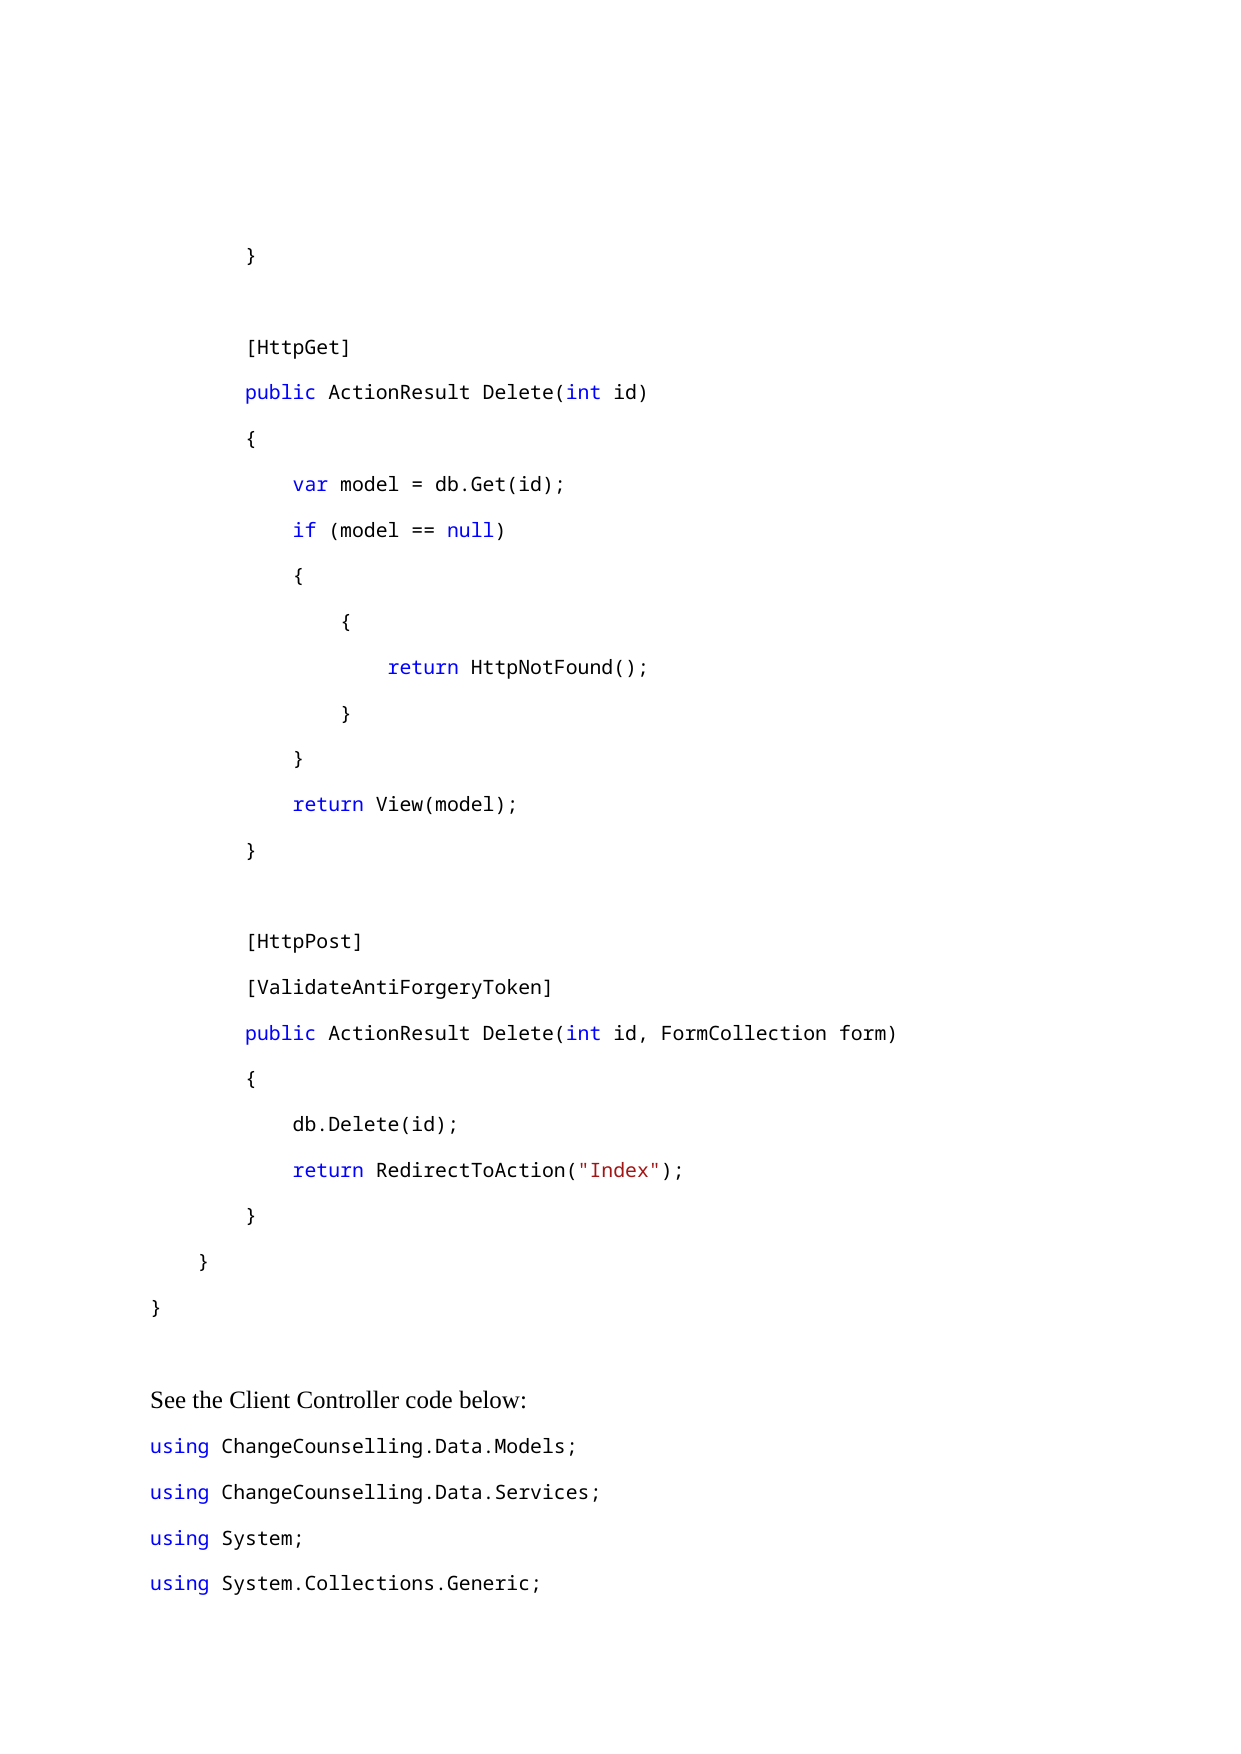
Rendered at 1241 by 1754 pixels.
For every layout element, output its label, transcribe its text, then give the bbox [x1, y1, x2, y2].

text db.Delete(id); [150, 1110, 1090, 1137]
text using ChangeCounselling.Data.Services; [150, 1478, 1090, 1505]
text using System; [150, 1524, 1090, 1551]
text { [150, 1064, 1090, 1092]
text [HttpPost] [150, 927, 1090, 954]
text See the Client Controller code below: [150, 1385, 1090, 1413]
text } [150, 241, 1090, 268]
text } [150, 699, 1090, 726]
text return HttpNotFound(); [150, 653, 1090, 680]
text } [150, 744, 1090, 771]
text public ActionResult Delete(int id) [150, 379, 1090, 406]
text [HttpGet] [150, 333, 1090, 360]
text public ActionResult Delete(int id, FormCollection form) [150, 1019, 1090, 1046]
text return RedirectToAction("Index"); [150, 1156, 1090, 1183]
text using ChangeCounselling.Data.Models; [150, 1432, 1090, 1459]
text { [150, 562, 1090, 588]
text } [150, 1202, 1090, 1229]
text { [150, 607, 1090, 634]
text using System.Collections.Generic; [150, 1569, 1090, 1597]
text [ValidateAntiForgeryToken] [150, 973, 1090, 1000]
text return View(model); [150, 790, 1090, 817]
text } [150, 1247, 1090, 1274]
text { [150, 424, 1090, 451]
text } [150, 836, 1090, 863]
text if (model == null) [150, 516, 1090, 543]
text } [150, 1293, 1090, 1320]
text var model = db.Get(id); [150, 470, 1090, 497]
